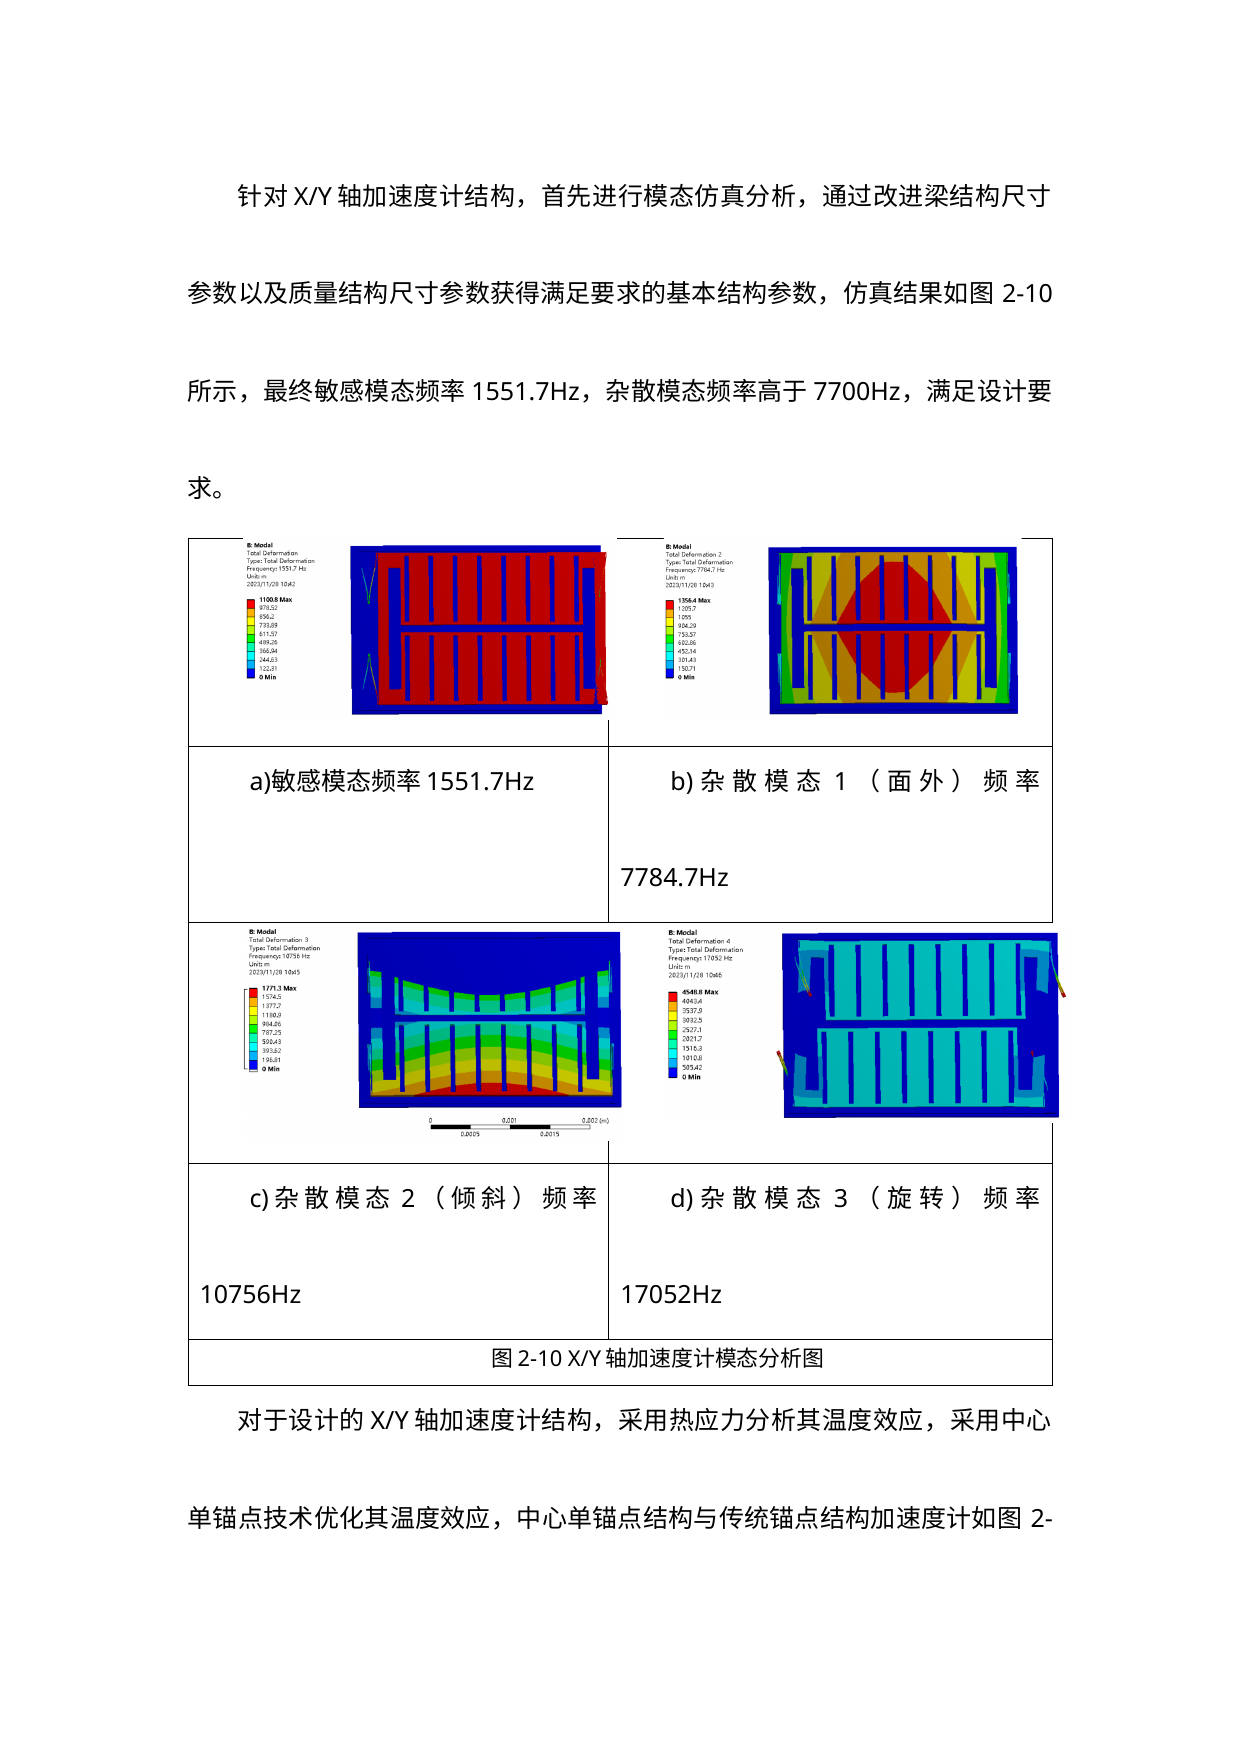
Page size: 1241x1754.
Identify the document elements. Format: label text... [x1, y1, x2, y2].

text 针对X/Y轴加速度计结构，首先进行模态仿真分析，通过改进梁结构尺寸参数以及质量结构尺寸参数获得满足要求的基本结构参数，仿真结果如图2-10所示，最终敏感模态频率1551.7Hz，杂散模态频率高于7700Hz，满足设计要求。 [187, 162, 1053, 519]
table_cell a)敏感模态频率1551.7Hz [189, 747, 608, 922]
table_cell [609, 923, 1052, 1163]
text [187, 1386, 1053, 1549]
table_cell c)杂散模态2（倾斜）频率10756Hz [189, 1164, 608, 1339]
picture [243, 538, 617, 720]
table_cell d)杂散模态3（旋转）频率17052Hz [609, 1164, 1052, 1339]
table_cell [189, 923, 608, 1163]
table_header [189, 539, 608, 746]
table_header [609, 539, 1052, 746]
picture [663, 538, 1022, 718]
picture [663, 923, 1072, 1123]
table_cell 图2-10 X/Y轴加速度计模态分析图 [189, 1340, 1052, 1385]
picture [243, 923, 629, 1141]
table_cell b)杂散模态1（面外）频率7784.7Hz [609, 747, 1052, 922]
